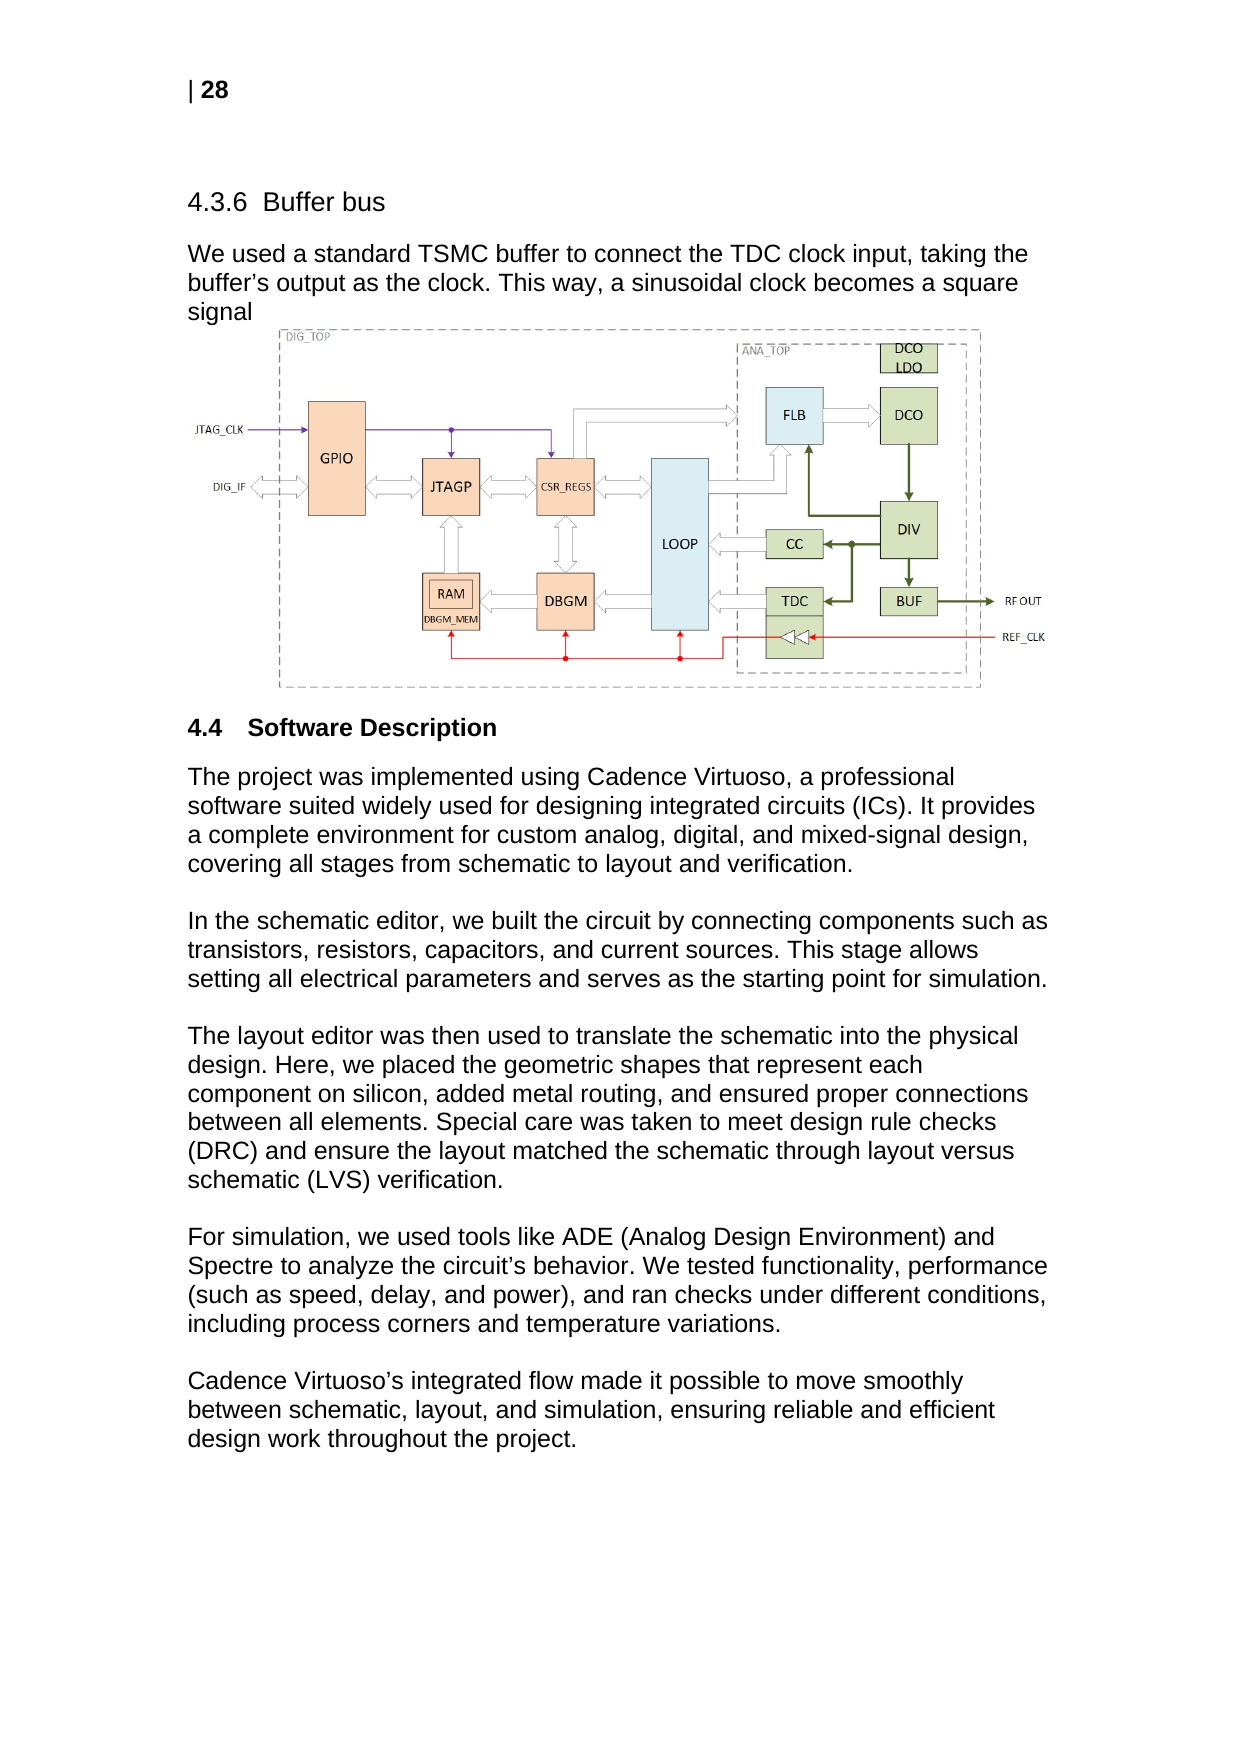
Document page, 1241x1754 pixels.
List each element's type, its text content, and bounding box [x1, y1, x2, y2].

subtitle Buffer bus [187, 186, 1053, 217]
text The layout editor was then used to translate the schematic into the physical design. Here, we placed the geometric shapes that represent each component on silicon, added metal routing, and ensured proper connections between all elements. Special care was taken to meet design rule checks (DRC) and ensure the layout matched the schematic through layout versus schematic (LVS) verification. [187, 1021, 1053, 1194]
text Cadence Virtuoso’s integrated flow made it possible to move smoothly between schematic, layout, and simulation, ensuring reliable and efficient design work throughout the project. [187, 1366, 1053, 1452]
text The project was implemented using Cadence Virtuoso, a professional software suited widely used for designing integrated circuits (ICs). It provides a complete environment for custom analog, digital, and mixed-signal design, covering all stages from schematic to layout and verification. [187, 762, 1053, 877]
subtitle Software Description [187, 713, 1053, 742]
text In the schematic editor, we built the circuit by connecting components such as transistors, resistors, capacitors, and current sources. This stage allows setting all electrical parameters and serves as the starting point for simulation. [187, 906, 1053, 992]
picture [187, 325, 1052, 688]
text For simulation, we used tools like ADE (Analog Design Environment) and Spectre to analyze the circuit’s behavior. We tested functionality, performance (such as speed, delay, and power), and ran checks under different conditions, including process corners and temperature variations. [187, 1222, 1053, 1337]
